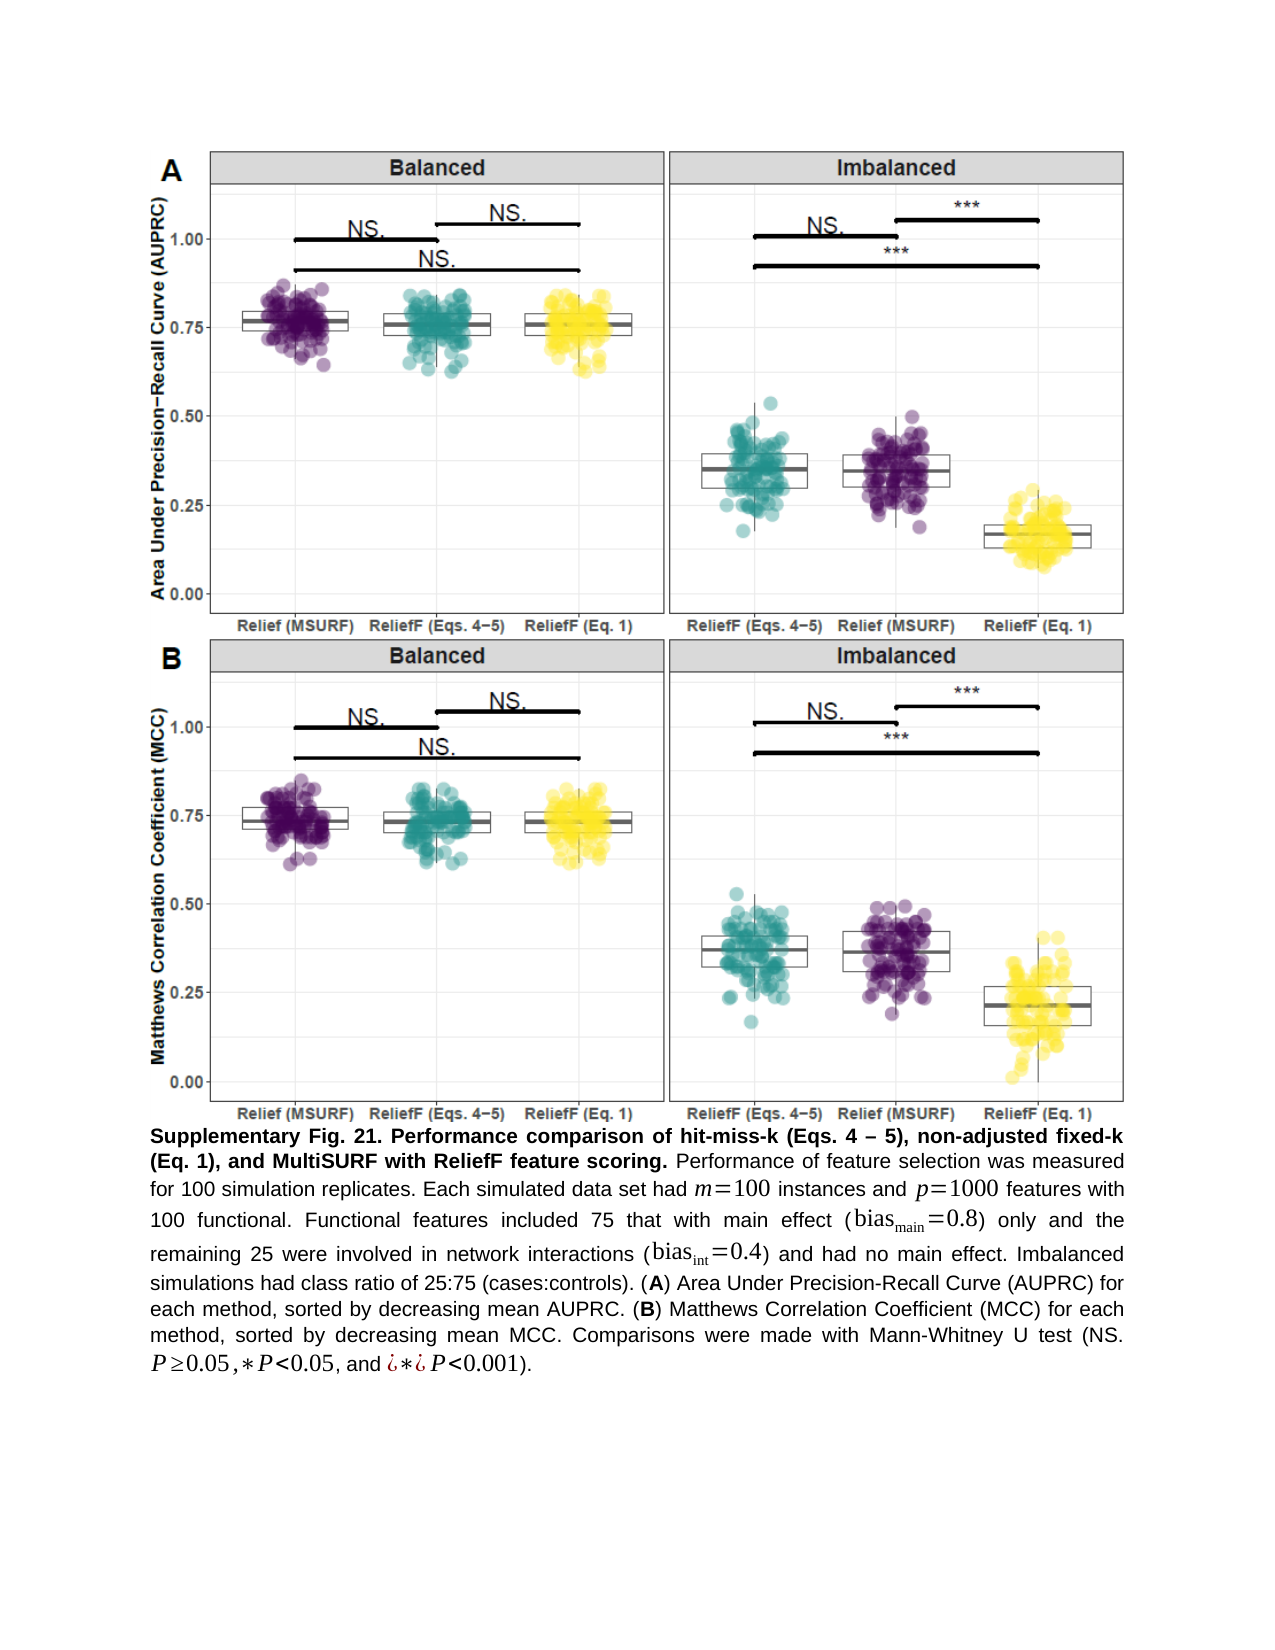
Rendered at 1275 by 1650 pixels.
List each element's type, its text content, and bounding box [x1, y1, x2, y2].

text Supplementary Fig. 21. Performance comparison of hit-miss-k (Eqs. 4 – 5), non-adjusted fixed-k (Eq. 1), and MultiSURF with ReliefF feature scoring. Performance of feature selection was measured for 100 simulation replicates. Each simulated data set had instances and features with 100 functional. Functional features included 75 that with main effect () only and the remaining 25 were involved in network interactions () and had no main effect. Imbalanced simulations had class ratio of 25:75 (cases:controls). (A) Area Under Precision-Recall Curve (AUPRC) for each method, sorted by decreasing mean AUPRC. (B) Matthews Correlation Coefficient (MCC) for each method, sorted by decreasing mean MCC. Comparisons were made with Mann-Whitney U test (NS. , and ). [150, 1123, 1125, 1377]
picture [150, 150, 1125, 1122]
